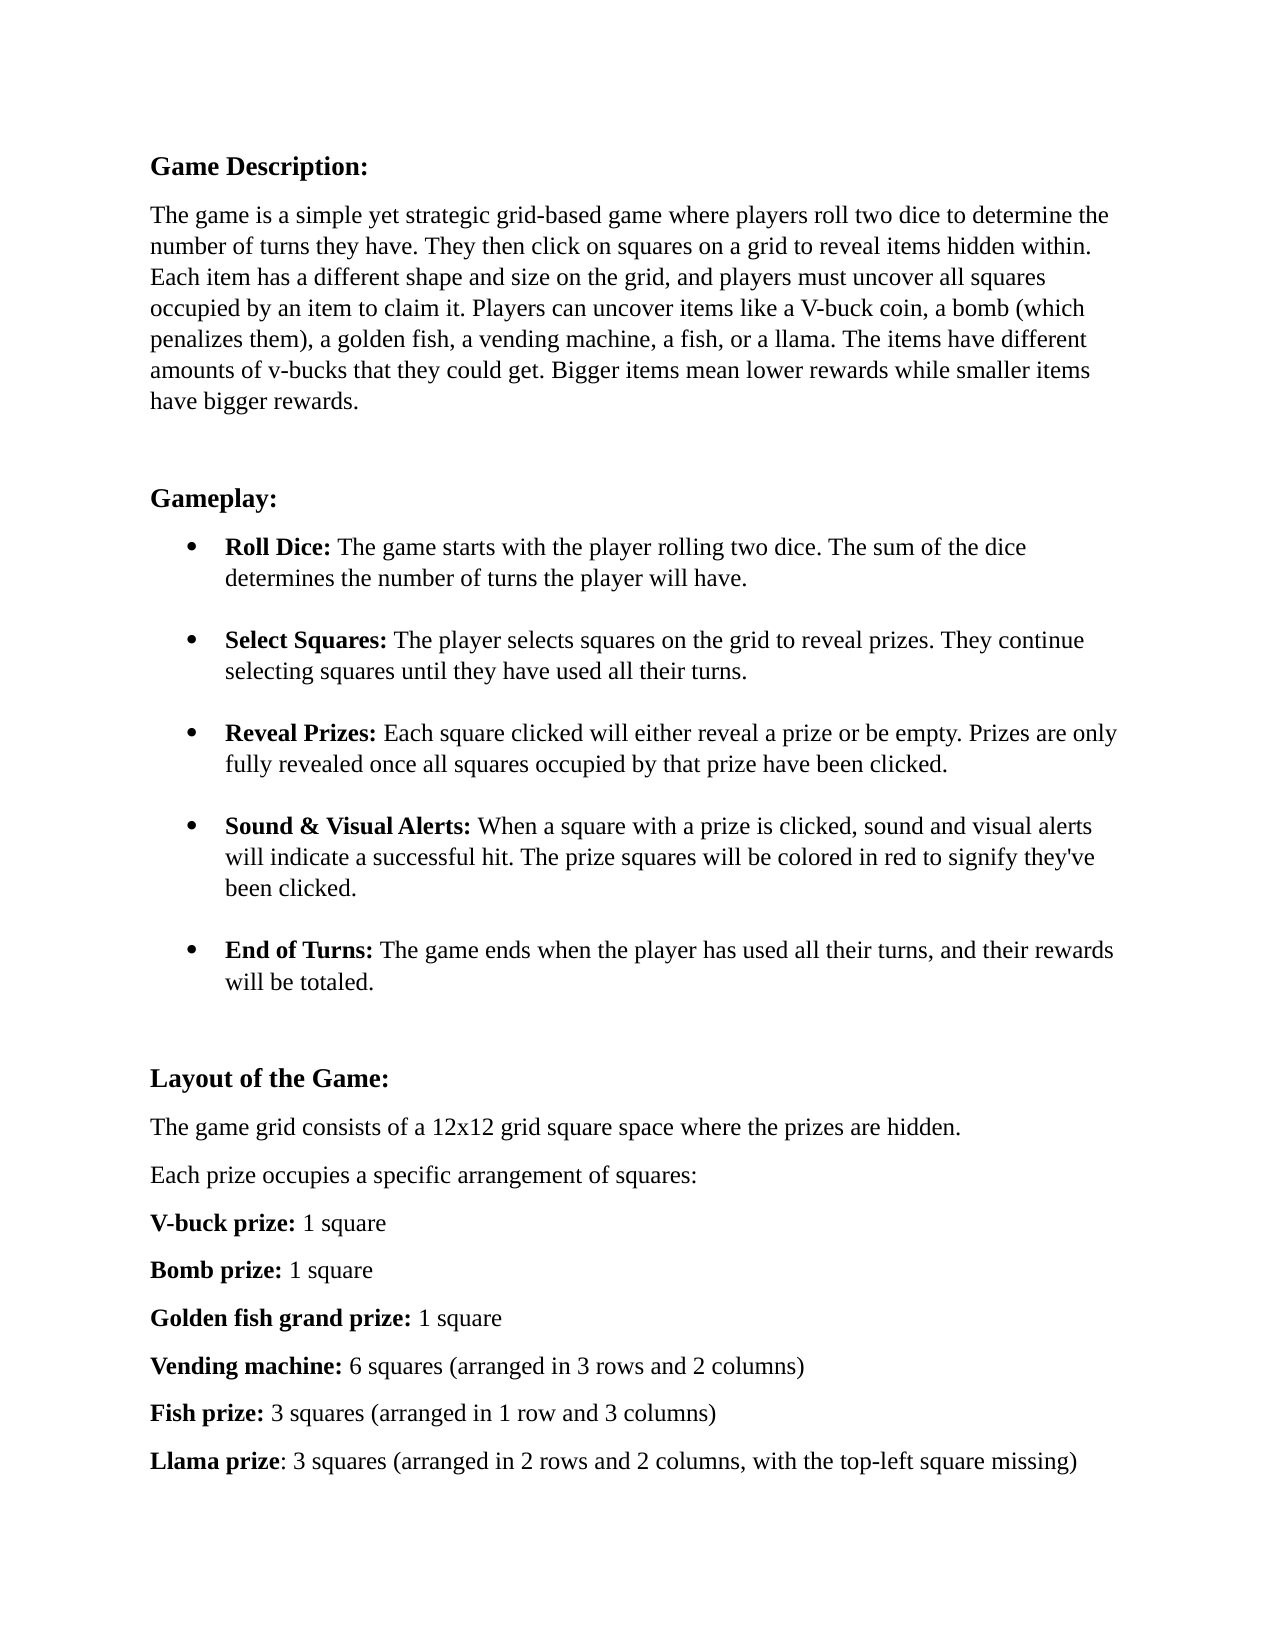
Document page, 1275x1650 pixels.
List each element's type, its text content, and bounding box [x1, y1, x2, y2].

list Sound & Visual Alerts: When a square with a prize is clicked, sound and visual alerts will indicate a successful hit. The prize squares will be colored in red to signify they've been clicked. [187, 811, 1125, 902]
text V-buck prize: 1 square [150, 1208, 1125, 1236]
text The game is a simple yet strategic grid-based game where players roll two dice to determine the number of turns they have. They then click on squares on a grid to reveal items hidden within. Each item has a different shape and size on the grid, and players must uncover all squares occupied by an item to claim it. Players can uncover items like a V-buck coin, a bomb (which penalizes them), a golden fish, a vending machine, a fish, or a llama. The items have different amounts of v-bucks that they could get. Bigger items mean lower rewards while smaller items have bigger rewards. [150, 200, 1125, 415]
list Reveal Prizes: Each square clicked will either reveal a prize or be empty. Prizes are only fully revealed once all squares occupied by that prize have been clicked. [187, 718, 1125, 778]
text Bomb prize: 1 square [150, 1255, 1125, 1284]
list Select Squares: The player selects squares on the grid to reveal prizes. They continue selecting squares until they have used all their turns. [187, 625, 1125, 685]
text Each prize occupies a specific arrangement of squares: [150, 1160, 1125, 1189]
text Gameplay: [150, 482, 1125, 513]
list End of Turns: The game ends when the player has used all their turns, and their rewards will be totaled. [187, 936, 1125, 995]
list Roll Dice: The game starts with the player rolling two dice. The sum of the dice determines the number of turns the player will have. [187, 532, 1125, 592]
text Game Description: [150, 150, 1125, 181]
text Golden fish grand prize: 1 square [150, 1303, 1125, 1332]
text Fish prize: 3 squares (arranged in 1 row and 3 columns) [150, 1398, 1125, 1427]
text The game grid consists of a 12x12 grid square space where the prizes are hidden. [150, 1112, 1125, 1141]
text Llama prize: 3 squares (arranged in 2 rows and 2 columns, with the top-left square missing) [150, 1446, 1125, 1475]
text Vending machine: 6 squares (arranged in 3 rows and 2 columns) [150, 1351, 1125, 1379]
text Layout of the Game: [150, 1062, 1125, 1093]
